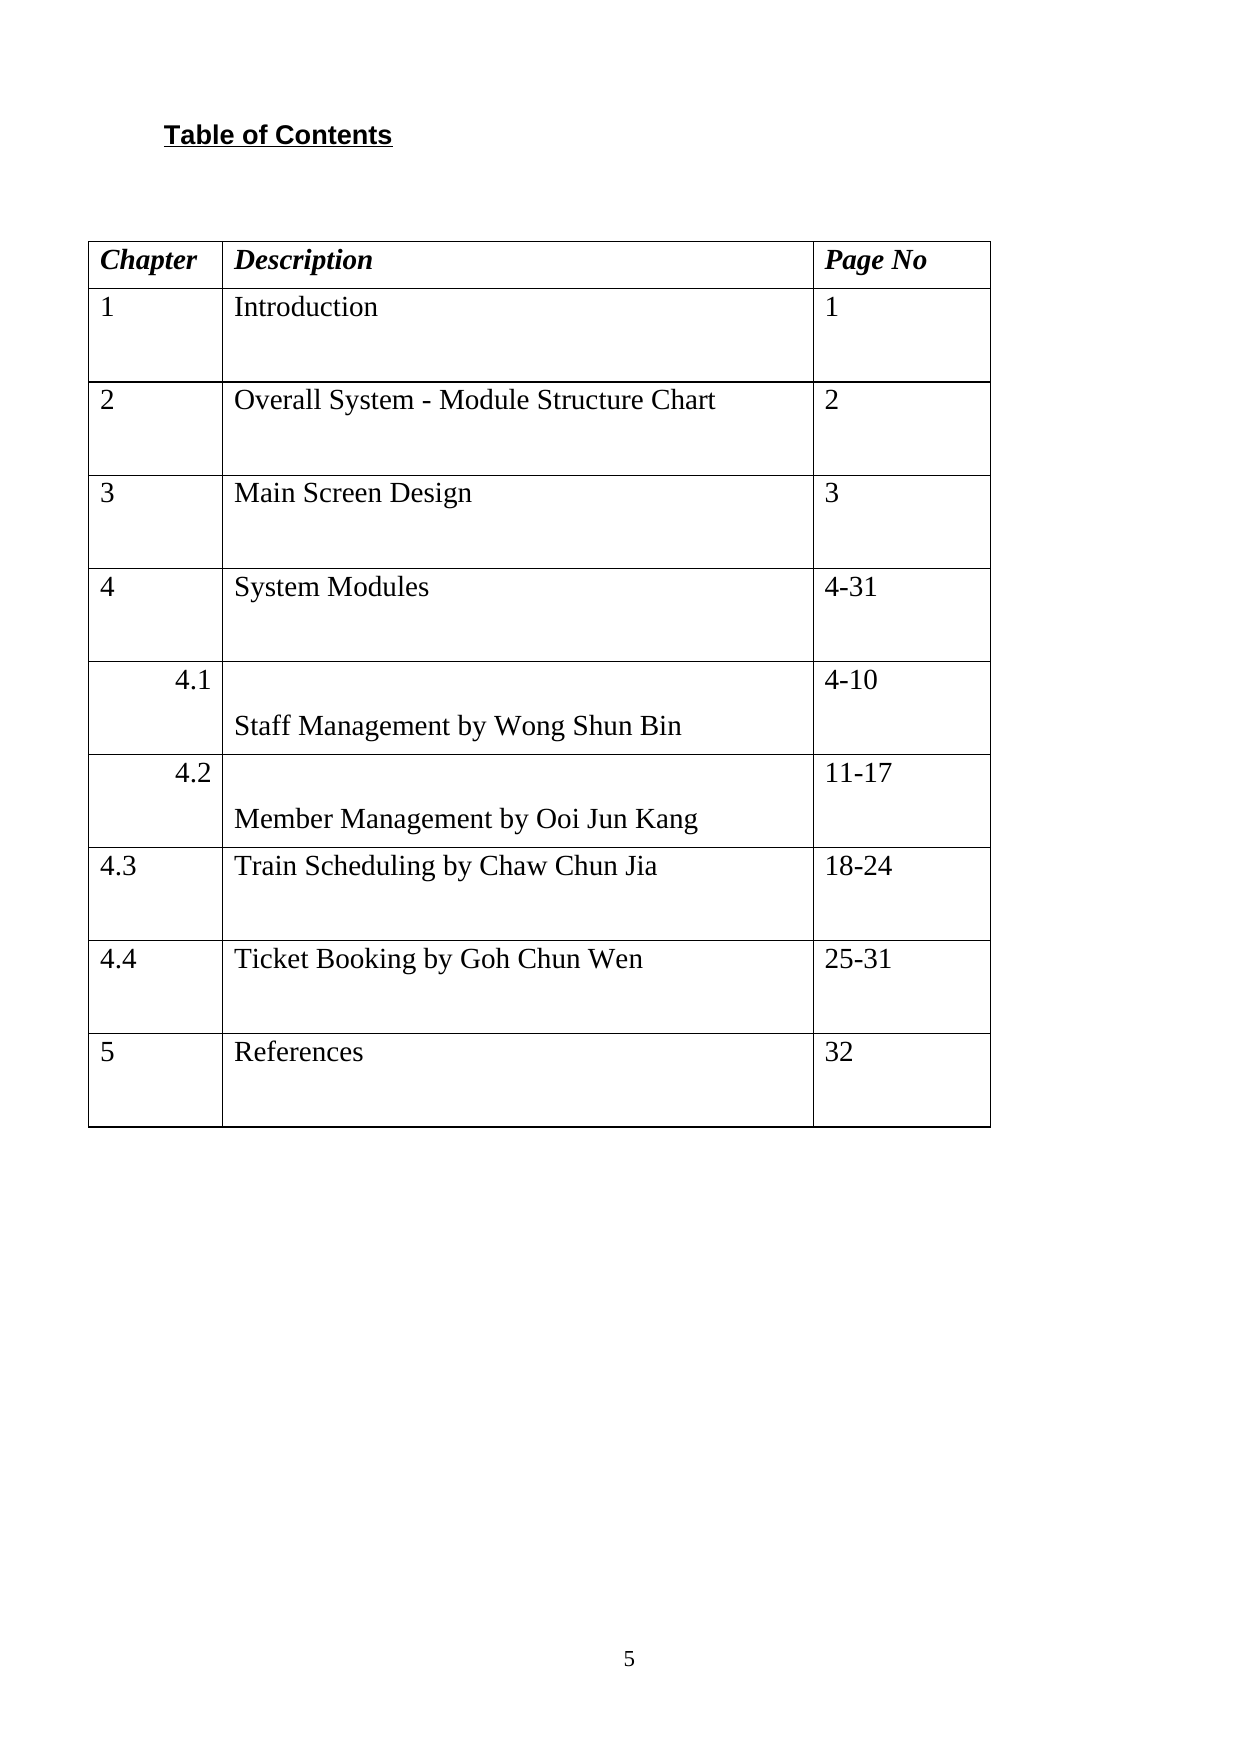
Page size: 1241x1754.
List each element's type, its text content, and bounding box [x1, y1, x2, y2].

table_cell 4.1 [89, 662, 222, 754]
table_cell 4 [89, 569, 222, 661]
table_cell 1 [814, 289, 990, 381]
table_cell 32 [814, 1034, 990, 1126]
table_cell 3 [814, 476, 990, 568]
table_cell 4.4 [89, 941, 222, 1033]
table_cell 4-10 [814, 662, 990, 754]
table_header Page No [814, 242, 990, 288]
table_cell 4.2 [89, 755, 222, 847]
table_cell Train Scheduling by Chaw Chun Jia [223, 848, 813, 940]
table_cell Staff Management by Wong Shun Bin [223, 662, 813, 754]
table_cell 11-17 [814, 755, 990, 847]
table_cell Member Management by Ooi Jun Kang [223, 755, 813, 847]
table_header Chapter [89, 242, 222, 288]
table_header Description [223, 242, 813, 288]
table_cell 5 [89, 1034, 222, 1126]
table_cell Main Screen Design [223, 476, 813, 568]
table_cell 2 [89, 383, 222, 474]
subtitle Table of Contents [164, 119, 1169, 150]
table_cell 2 [814, 383, 990, 474]
table_cell 18-24 [814, 848, 990, 940]
table_cell 4-31 [814, 569, 990, 661]
table_cell System Modules [223, 569, 813, 661]
table_cell Ticket Booking by Goh Chun Wen [223, 941, 813, 1033]
table_cell Overall System - Module Structure Chart [223, 383, 813, 474]
table_cell 25-31 [814, 941, 990, 1033]
table_cell 1 [89, 289, 222, 381]
table_cell 3 [89, 476, 222, 568]
table_cell References [223, 1034, 813, 1126]
table_cell Introduction [223, 289, 813, 381]
table_cell 4.3 [89, 848, 222, 940]
